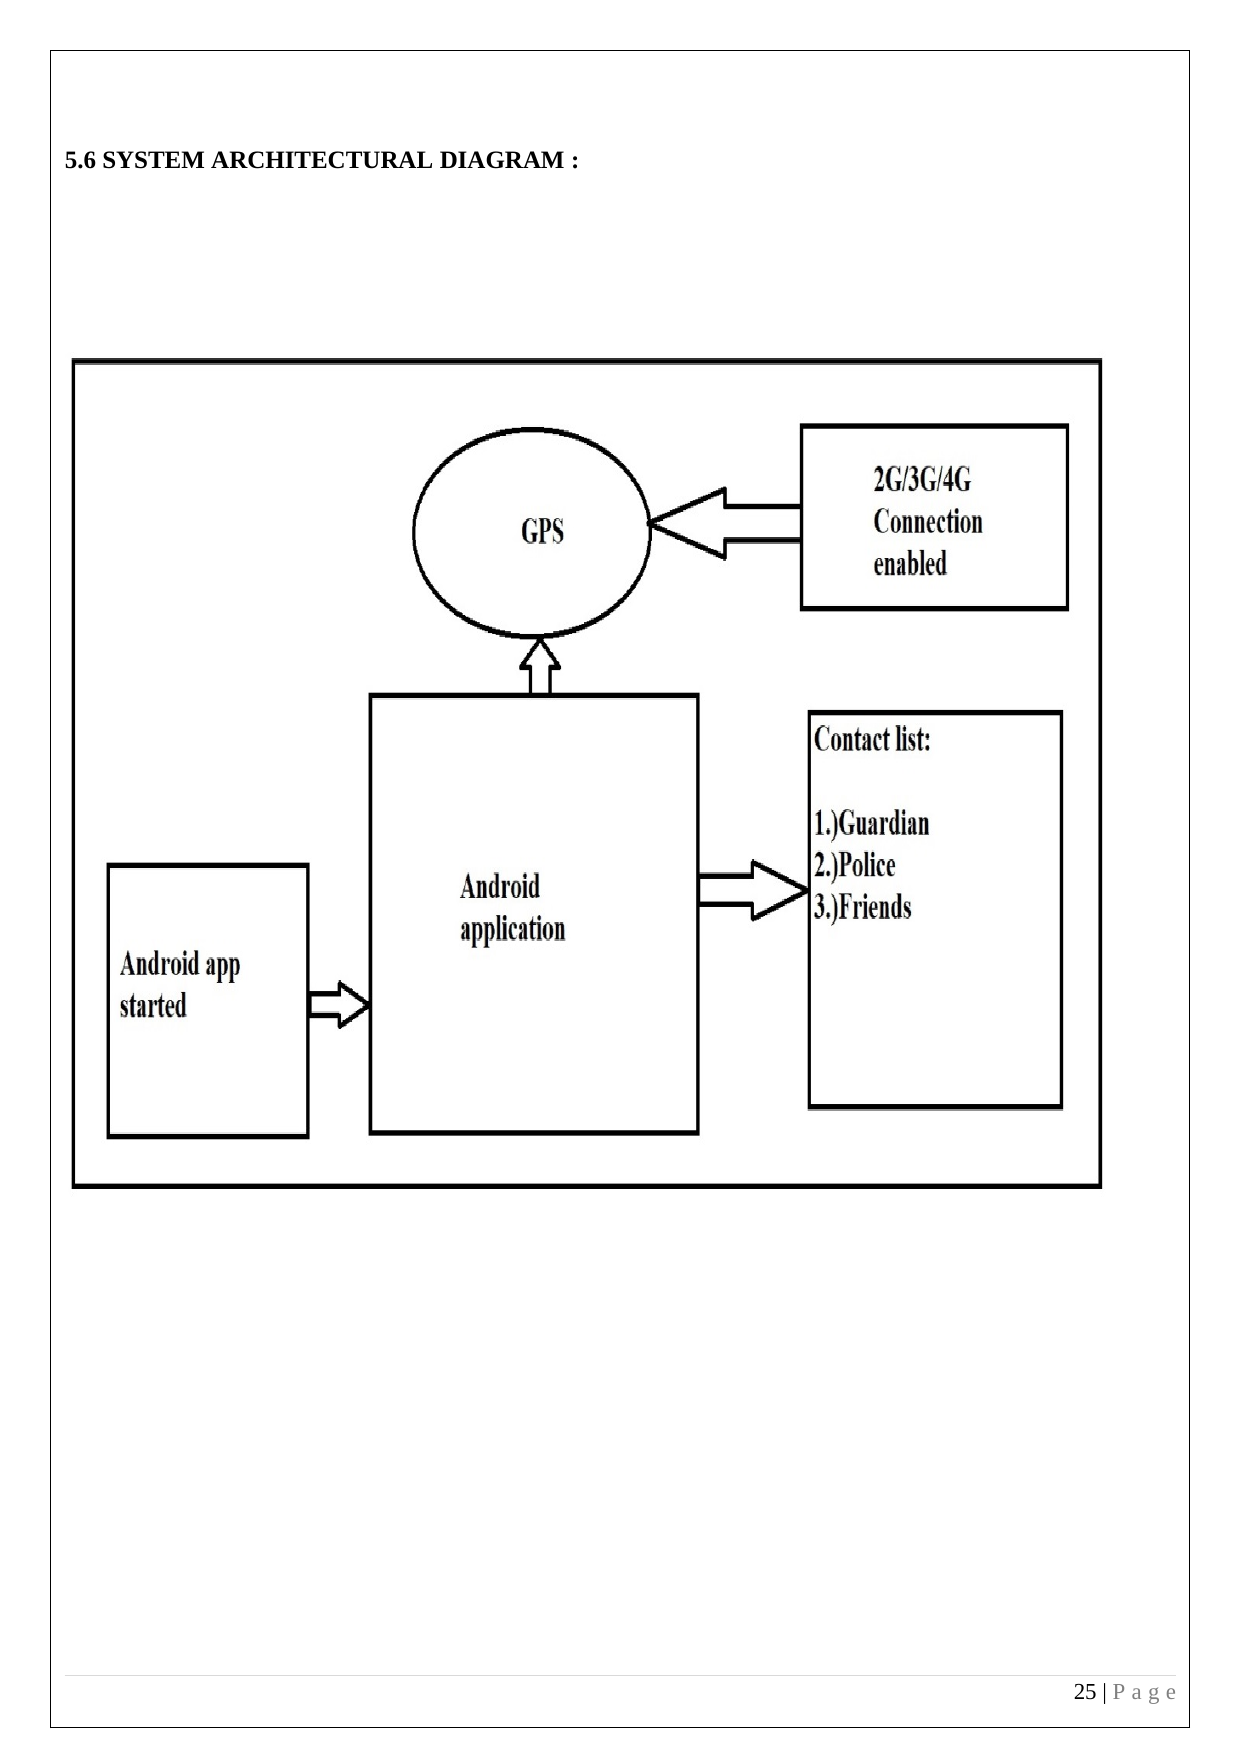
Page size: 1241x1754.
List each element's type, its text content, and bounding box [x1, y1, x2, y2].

picture [64, 342, 1109, 1218]
text 5.6 SYSTEM ARCHITECTURAL DIAGRAM : [64, 145, 1176, 174]
